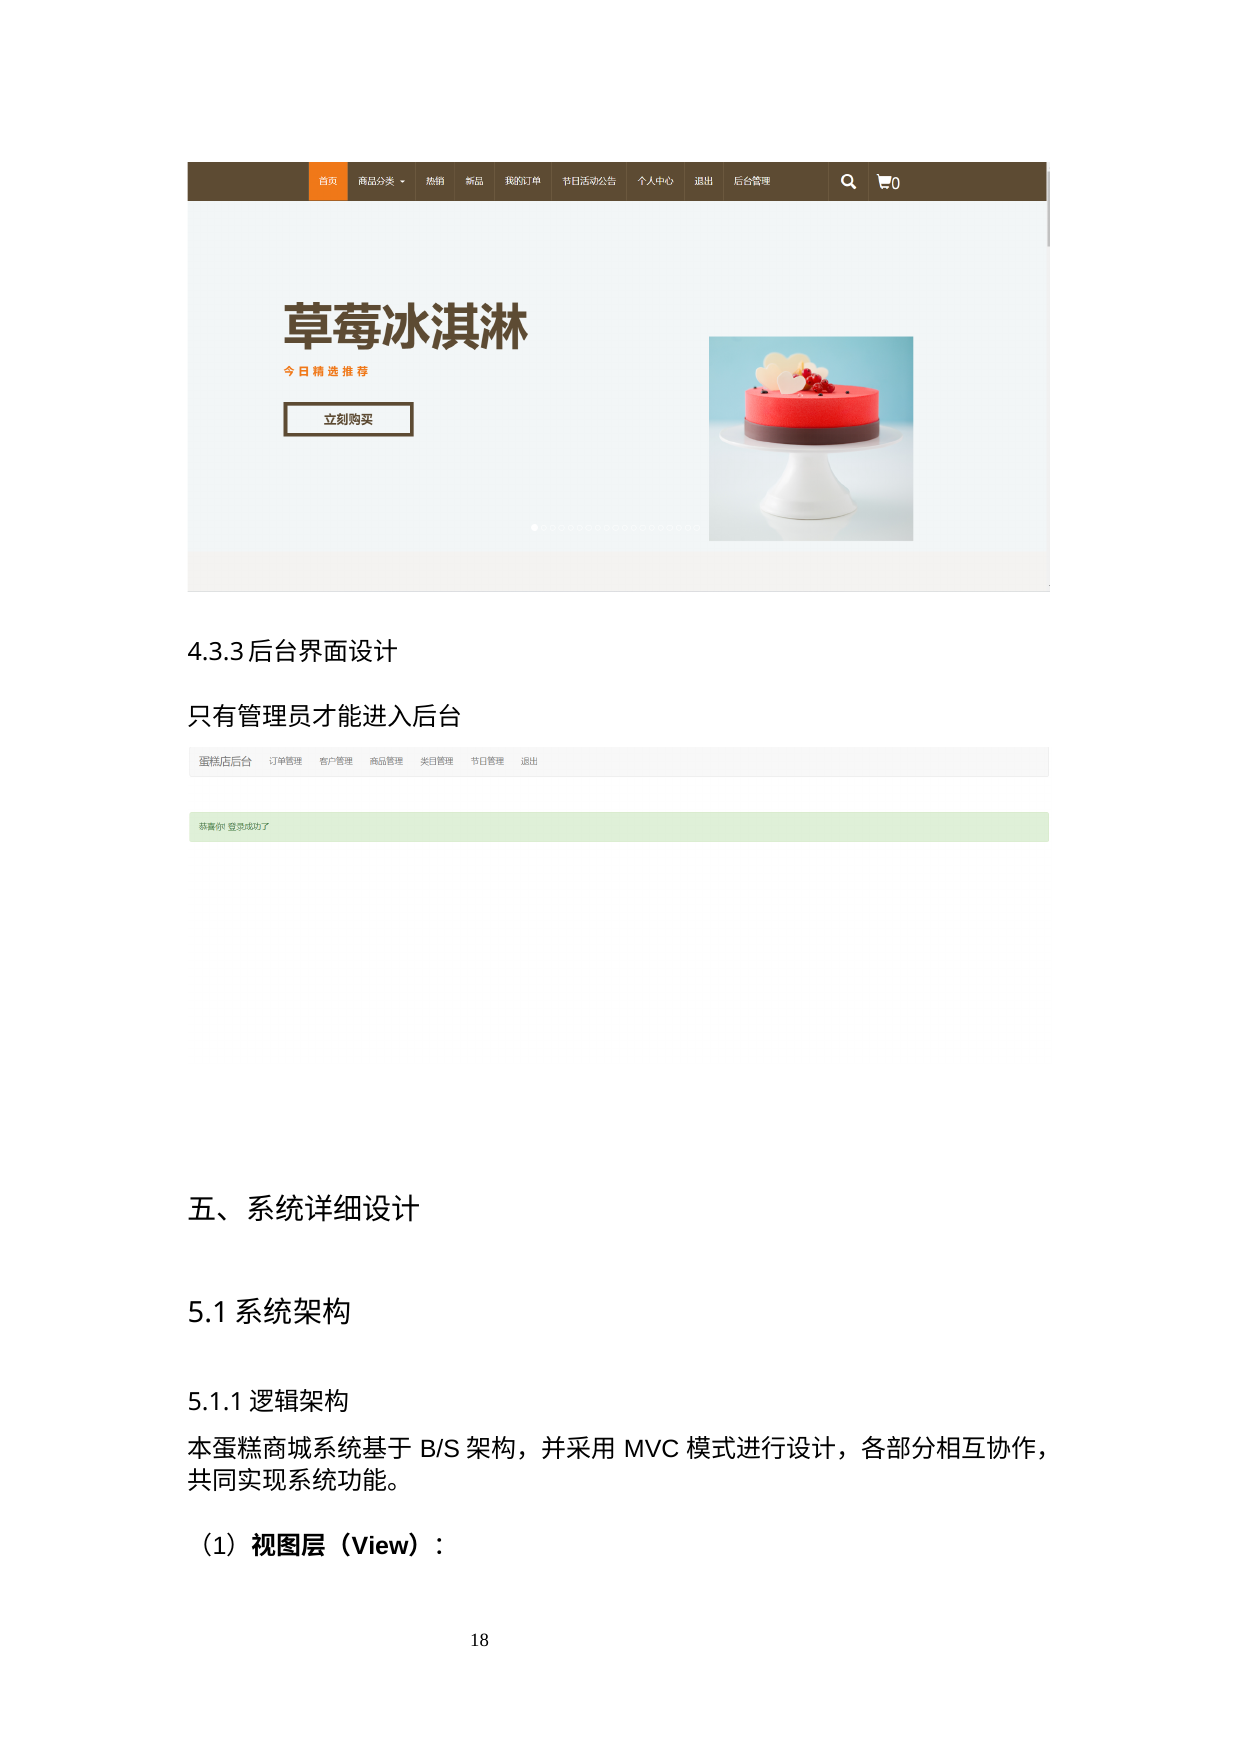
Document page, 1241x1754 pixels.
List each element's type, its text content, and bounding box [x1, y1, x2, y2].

text （1）视图层（View）： [187, 1529, 1053, 1562]
picture [187, 747, 1052, 1064]
text 5.1系统架构 [187, 1277, 1053, 1342]
text 五、系统详细设计 [187, 1174, 1053, 1239]
picture [187, 162, 1050, 592]
text 5.1.1逻辑架构 [187, 1367, 1053, 1432]
text 本蛋糕商城系统基于 B/S 架构，并采用 MVC 模式进行设计，各部分相互协作，共同实现系统功能。 [187, 1432, 1053, 1497]
text 4.3.3后台界面设计 [187, 617, 1053, 682]
text 只有管理员才能进入后台 [187, 682, 1053, 747]
